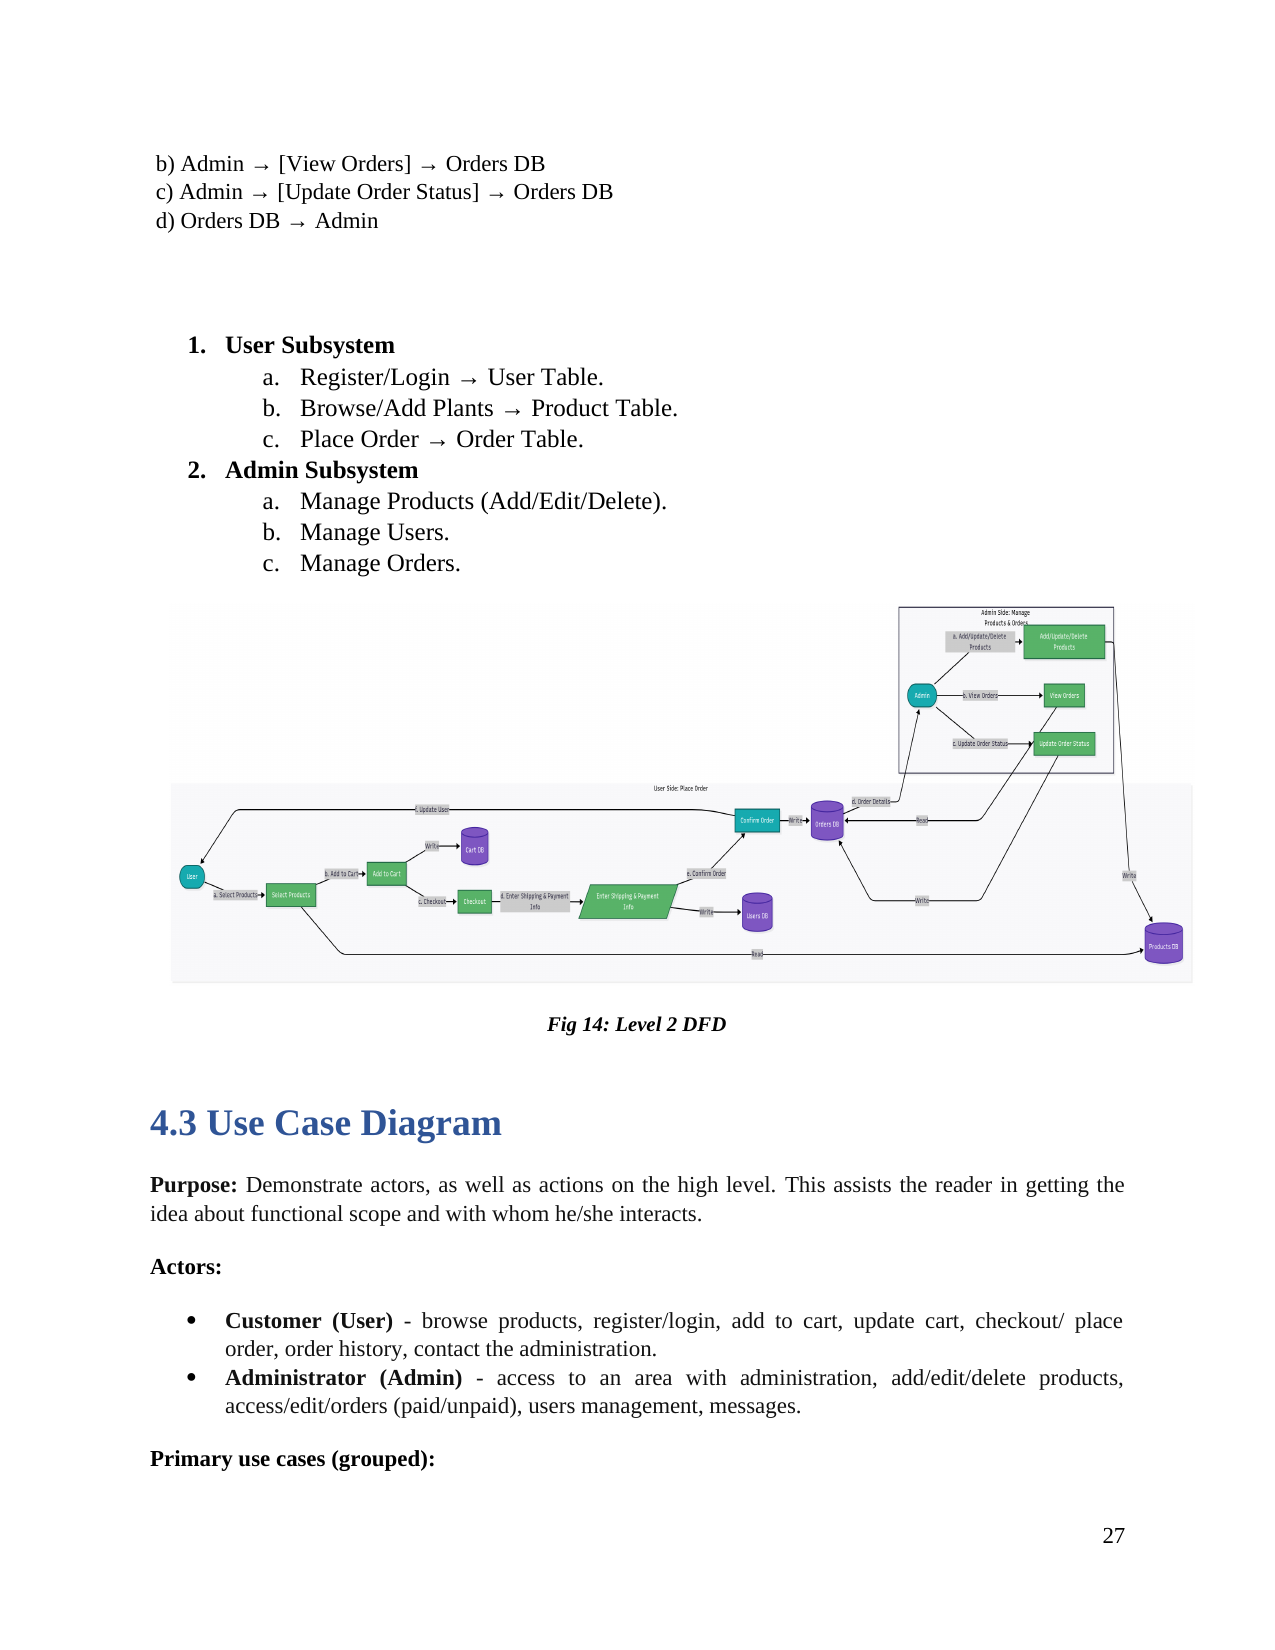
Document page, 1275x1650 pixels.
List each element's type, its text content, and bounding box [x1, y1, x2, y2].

list Admin Subsystem [187, 455, 1125, 483]
text Actors: [150, 1253, 1125, 1280]
subtitle 4.3 Use Case Diagram [150, 1100, 1125, 1143]
text Fig 14: Level 2 DFD [150, 1012, 1125, 1036]
text Purpose: Demonstrate actors, as well as actions on the high level. This assists the reader in getting the idea about functional scope and with whom he/she interacts. [150, 1171, 1125, 1226]
list Register/Login → User Table. [262, 362, 1125, 390]
list Place Order → Order Table. [262, 424, 1125, 452]
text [150, 150, 1125, 233]
list Customer (User) - browse products, register/login, add to cart, update cart, checkout/ place order, order history, contact the administration. [187, 1307, 1125, 1362]
list User Subsystem [187, 331, 1125, 359]
list Manage Products (Add/Edit/Delete). [262, 486, 1125, 514]
list Browse/Add Plants → Product Table. [262, 393, 1125, 421]
list Manage Orders. [262, 548, 1125, 577]
list Manage Users. [262, 517, 1125, 546]
list Administrator (Admin) - access to an area with administration, add/edit/delete products, access/edit/orders (paid/unpaid), users management, messages. [187, 1364, 1125, 1418]
text Primary use cases (grouped): [150, 1446, 1125, 1472]
